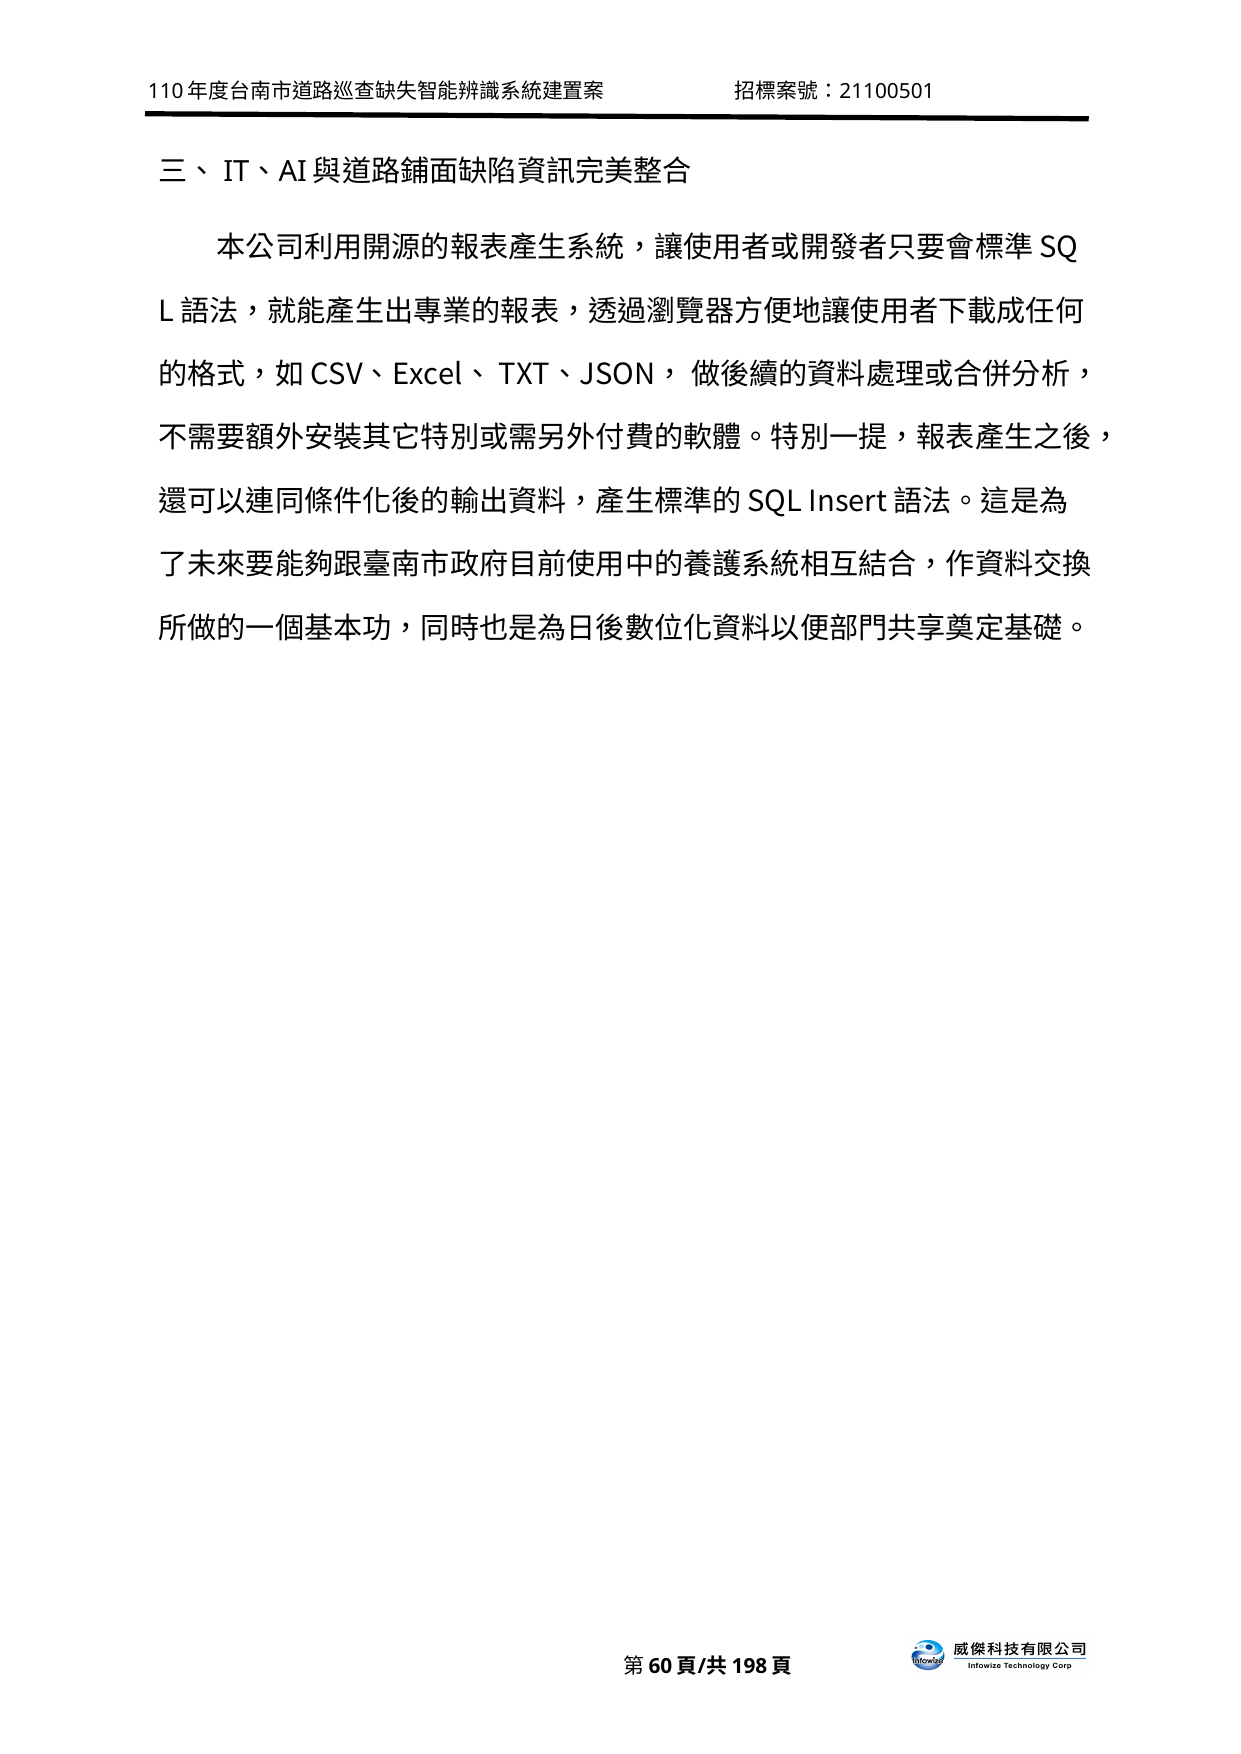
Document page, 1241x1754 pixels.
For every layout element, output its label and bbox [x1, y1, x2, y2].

picture [910, 1632, 1093, 1674]
